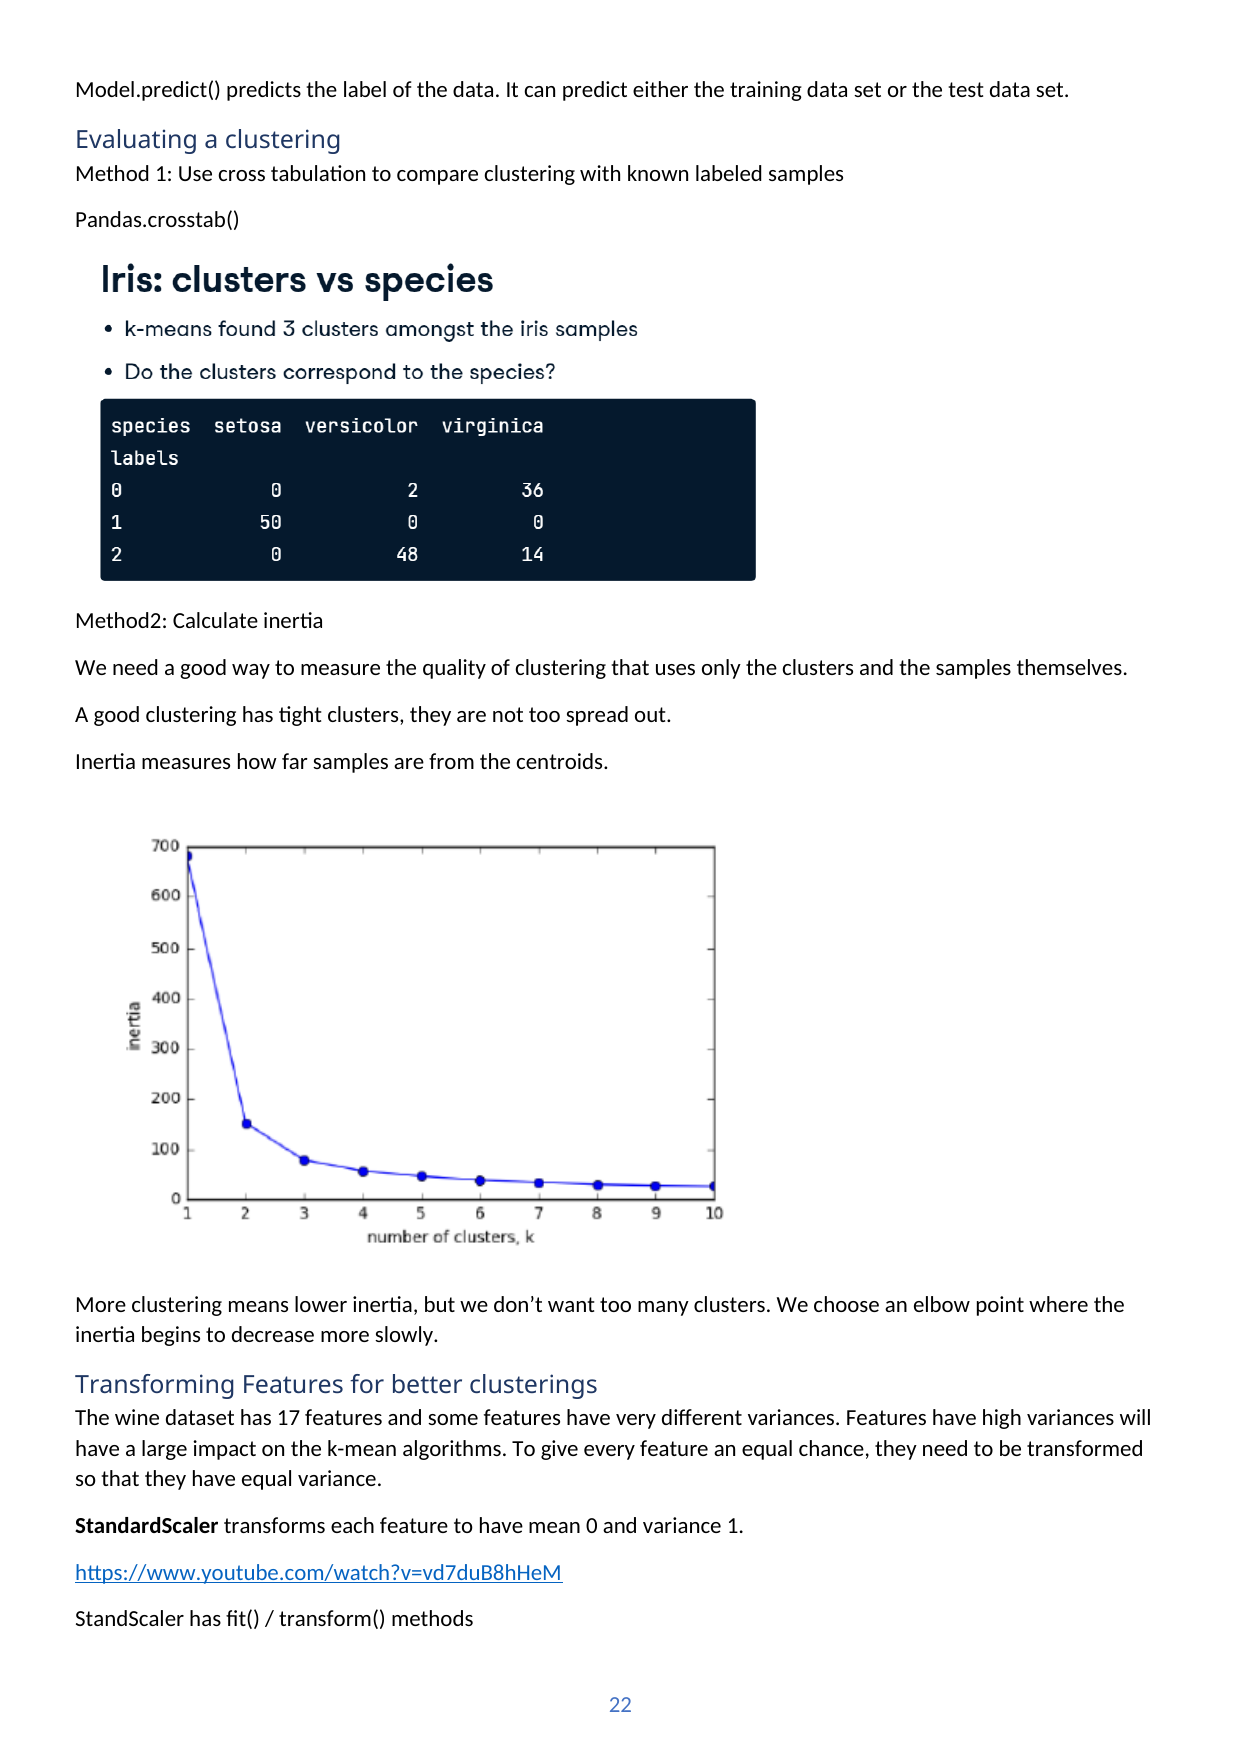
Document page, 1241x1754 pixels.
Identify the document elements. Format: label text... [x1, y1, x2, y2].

text The wine dataset has 17 features and some features have very different variances. Features have high variances will have a large impact on the k-mean algorithms. To give every feature an equal chance, they need to be transformed so that they have equal variance. [75, 1403, 1165, 1492]
text Pandas.crosstab() [75, 206, 1165, 233]
picture [75, 794, 841, 1271]
text Method2: Calculate inertia [75, 607, 1165, 635]
text Inertia measures how far samples are from the centroids. [75, 747, 1165, 775]
text Method 1: Use cross tabulation to compare clustering with known labeled samples [75, 159, 1165, 187]
text Model.predict() predicts the label of the data. It can predict either the training data set or the test data set. [75, 75, 1165, 103]
text A good clustering has tight clusters, they are not too spread out. [75, 700, 1165, 728]
text https://www.youtube.com/watch?v=vd7duB8hHeM [75, 1558, 1165, 1586]
text We need a good way to measure the quality of clustering that uses only the clusters and the samples themselves. [75, 653, 1165, 682]
subtitle Evaluating a clustering [75, 122, 1165, 156]
text StandScaler has fit() / transform() methods [75, 1604, 1165, 1633]
text StandardScaler transforms each feature to have mean 0 and variance 1. [75, 1511, 1165, 1539]
picture [75, 252, 766, 588]
subtitle Transforming Features for better clusterings [75, 1367, 1165, 1401]
text More clustering means lower inertia, but we don’t want too many clusters. We choose an elbow point where the inertia begins to decrease more slowly. [75, 1290, 1165, 1348]
